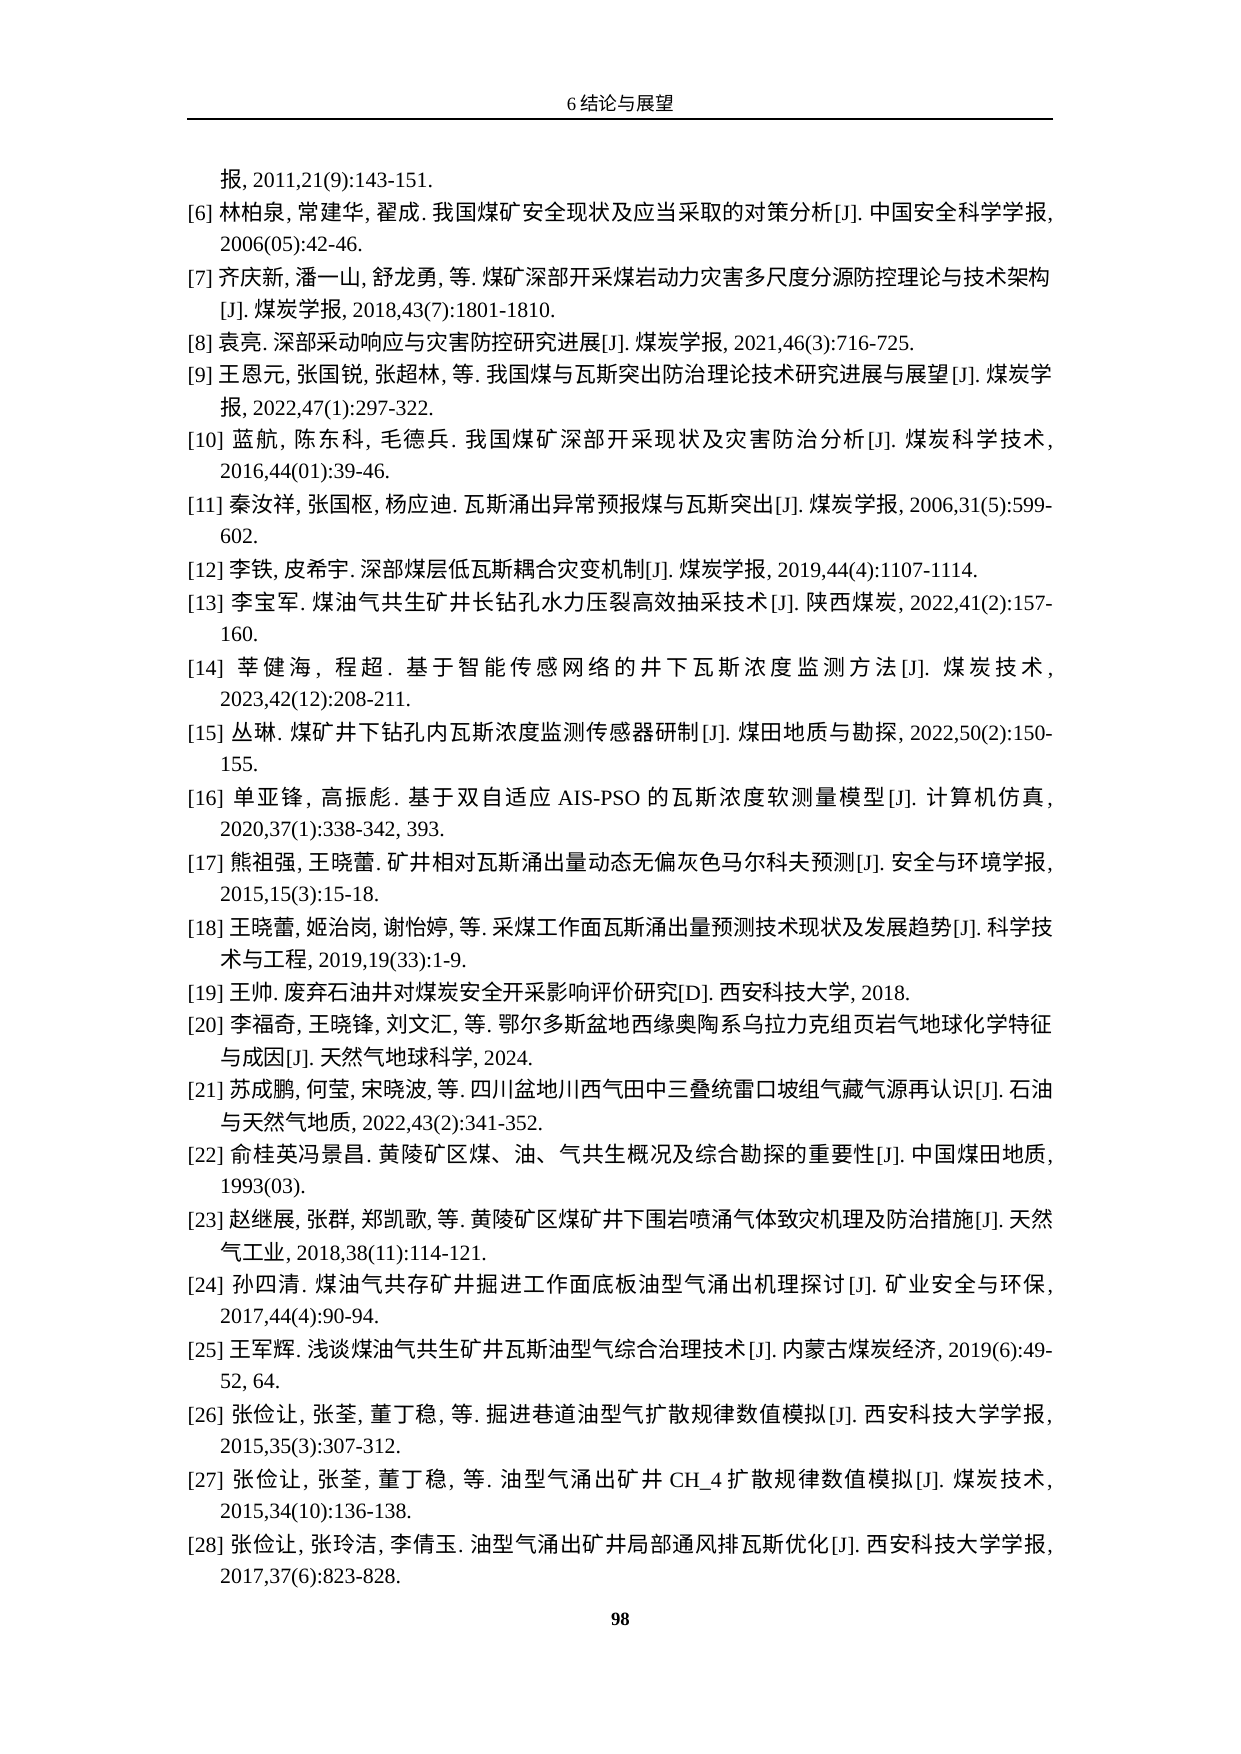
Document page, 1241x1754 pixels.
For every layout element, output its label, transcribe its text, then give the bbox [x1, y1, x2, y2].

text [7] 齐庆新, 潘一山, 舒龙勇, 等. 煤矿深部开采煤岩动力灾害多尺度分源防控理论与技术架构[J]. 煤炭学报, 2018,43(7):1801-1810. [187, 259, 1053, 324]
text [13] 李宝军. 煤油气共生矿井长钻孔水力压裂高效抽采技术[J]. 陕西煤炭, 2022,41(2):157-160. [187, 584, 1053, 649]
text [21] 苏成鹏, 何莹, 宋晓波, 等. 四川盆地川西气田中三叠统雷口坡组气藏气源再认识[J]. 石油与天然气地质, 2022,43(2):341-352. [187, 1072, 1053, 1137]
text [8] 袁亮. 深部采动响应与灾害防控研究进展[J]. 煤炭学报, 2021,46(3):716-725. [187, 324, 1053, 357]
text [16] 单亚锋, 高振彪. 基于双自适应AIS-PSO的瓦斯浓度软测量模型[J]. 计算机仿真, 2020,37(1):338-342, 393. [187, 779, 1053, 844]
text [6] 林柏泉, 常建华, 翟成. 我国煤矿安全现状及应当采取的对策分析[J]. 中国安全科学学报, 2006(05):42-46. [187, 194, 1053, 259]
text [23] 赵继展, 张群, 郑凯歌, 等. 黄陵矿区煤矿井下围岩喷涌气体致灾机理及防治措施[J]. 天然气工业, 2018,38(11):114-121. [187, 1202, 1053, 1267]
text [10] 蓝航, 陈东科, 毛德兵. 我国煤矿深部开采现状及灾害防治分析[J]. 煤炭科学技术, 2016,44(01):39-46. [187, 422, 1053, 487]
text [24] 孙四清. 煤油气共存矿井掘进工作面底板油型气涌出机理探讨[J]. 矿业安全与环保, 2017,44(4):90-94. [187, 1267, 1053, 1332]
text [14] 莘健海, 程超. 基于智能传感网络的井下瓦斯浓度监测方法[J]. 煤炭技术, 2023,42(12):208-211. [187, 649, 1053, 714]
text [15] 丛琳. 煤矿井下钻孔内瓦斯浓度监测传感器研制[J]. 煤田地质与勘探, 2022,50(2):150-155. [187, 714, 1053, 779]
text [26] 张俭让, 张荃, 董丁稳, 等. 掘进巷道油型气扩散规律数值模拟[J]. 西安科技大学学报, 2015,35(3):307-312. [187, 1397, 1053, 1462]
text [18] 王晓蕾, 姬治岗, 谢怡婷, 等. 采煤工作面瓦斯涌出量预测技术现状及发展趋势[J]. 科学技术与工程, 2019,19(33):1-9. [187, 909, 1053, 974]
text [9] 王恩元, 张国锐, 张超林, 等. 我国煤与瓦斯突出防治理论技术研究进展与展望[J]. 煤炭学报, 2022,47(1):297-322. [187, 357, 1053, 422]
text [22] 俞桂英冯景昌. 黄陵矿区煤、油、气共生概况及综合勘探的重要性[J]. 中国煤田地质, 1993(03). [187, 1137, 1053, 1202]
text [12] 李铁, 皮希宇. 深部煤层低瓦斯耦合灾变机制[J]. 煤炭学报, 2019,44(4):1107-1114. [187, 552, 1053, 584]
text [25] 王军辉. 浅谈煤油气共生矿井瓦斯油型气综合治理技术[J]. 内蒙古煤炭经济, 2019(6):49-52, 64. [187, 1332, 1053, 1397]
text [20] 李福奇, 王晓锋, 刘文汇, 等. 鄂尔多斯盆地西缘奥陶系乌拉力克组页岩气地球化学特征与成因[J]. 天然气地球科学, 2024. [187, 1007, 1053, 1072]
text [11] 秦汝祥, 张国枢, 杨应迪. 瓦斯涌出异常预报煤与瓦斯突出[J]. 煤炭学报, 2006,31(5):599-602. [187, 487, 1053, 552]
text [27] 张俭让, 张荃, 董丁稳, 等. 油型气涌出矿井CH_4扩散规律数值模拟[J]. 煤炭技术, 2015,34(10):136-138. [187, 1462, 1053, 1527]
text [19] 王帅. 废弃石油井对煤炭安全开采影响评价研究[D]. 西安科技大学, 2018. [187, 974, 1053, 1007]
text [17] 熊祖强, 王晓蕾. 矿井相对瓦斯涌出量动态无偏灰色马尔科夫预测[J]. 安全与环境学报, 2015,15(3):15-18. [187, 844, 1053, 909]
text [28] 张俭让, 张玲洁, 李倩玉. 油型气涌出矿井局部通风排瓦斯优化[J]. 西安科技大学学报, 2017,37(6):823-828. [187, 1527, 1053, 1592]
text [187, 162, 1053, 194]
